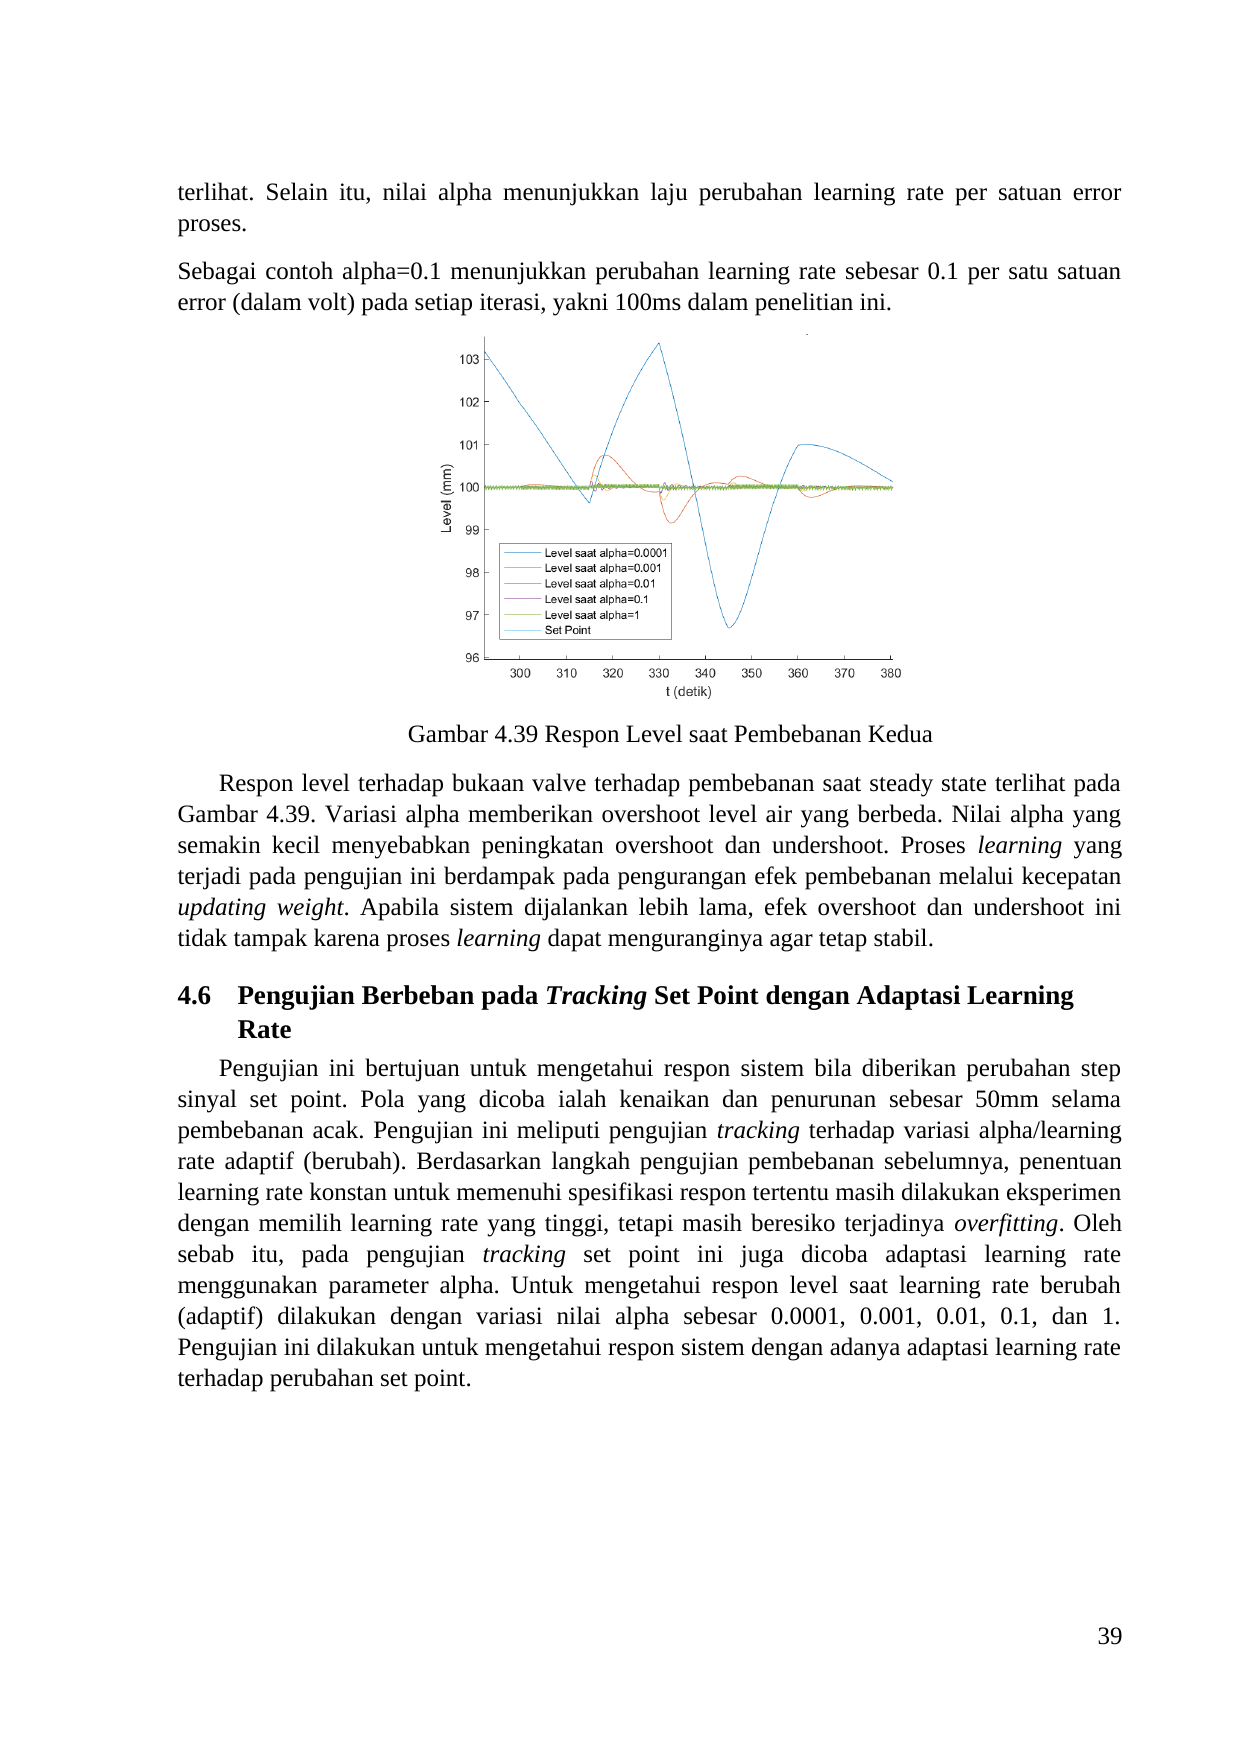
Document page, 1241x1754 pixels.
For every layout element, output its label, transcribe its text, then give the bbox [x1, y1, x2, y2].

subtitle Pengujian Berbeban pada Tracking Set Point dengan Adaptasi Learning Rate [177, 979, 1122, 1044]
text Sebagai contoh alpha=0.1 menunjukkan perubahan learning rate sebesar 0.1 per satu satuan error (dalam volt) pada setiap iterasi, yakni 100ms dalam penelitian ini. [177, 256, 1122, 316]
text Pengujian ini bertujuan untuk mengetahui respon sistem bila diberikan perubahan step sinyal set point. Pola yang dicoba ialah kenaikan dan penurunan sebesar 50mm selama pembebanan acak. Pengujian ini meliputi pengujian tracking terhadap variasi alpha/learning rate adaptif (berubah). Berdasarkan langkah pengujian pembebanan sebelumnya, penentuan learning rate konstan untuk memenuhi spesifikasi respon tertentu masih dilakukan eksperimen dengan memilih learning rate yang tinggi, tetapi masih beresiko terjadinya overfitting. Oleh sebab itu, pada pengujian tracking set point ini juga dicoba adaptasi learning rate menggunakan parameter alpha. Untuk mengetahui respon level saat learning rate berubah (adaptif) dilakukan dengan variasi nilai alpha sebesar 0.0001, 0.001, 0.01, 0.1, dan 1. Pengujian ini dilakukan untuk mengetahui respon sistem dengan adanya adaptasi learning rate terhadap perubahan set point. [177, 1053, 1122, 1392]
picture [439, 334, 902, 700]
